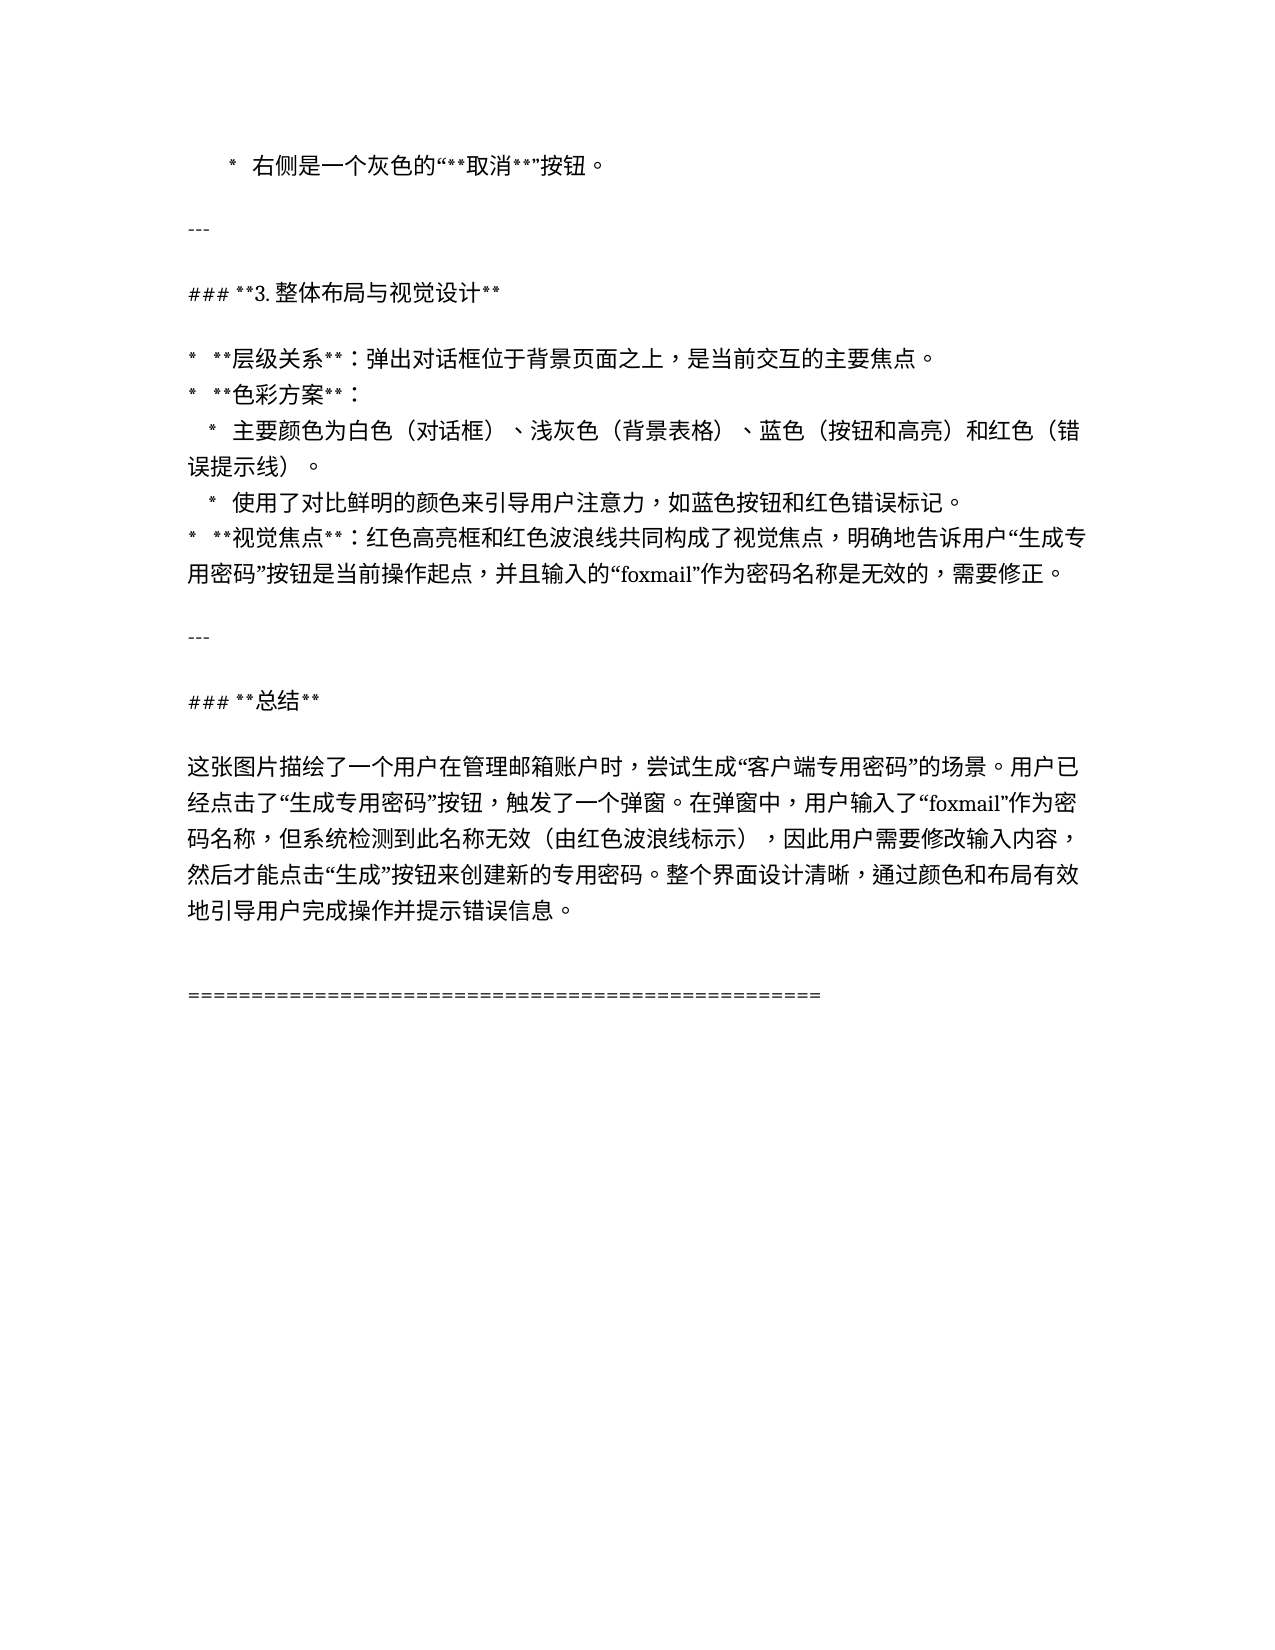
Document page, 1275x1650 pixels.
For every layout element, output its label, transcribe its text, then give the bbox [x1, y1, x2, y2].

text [187, 150, 1087, 926]
text ================================================== [187, 952, 1087, 1038]
